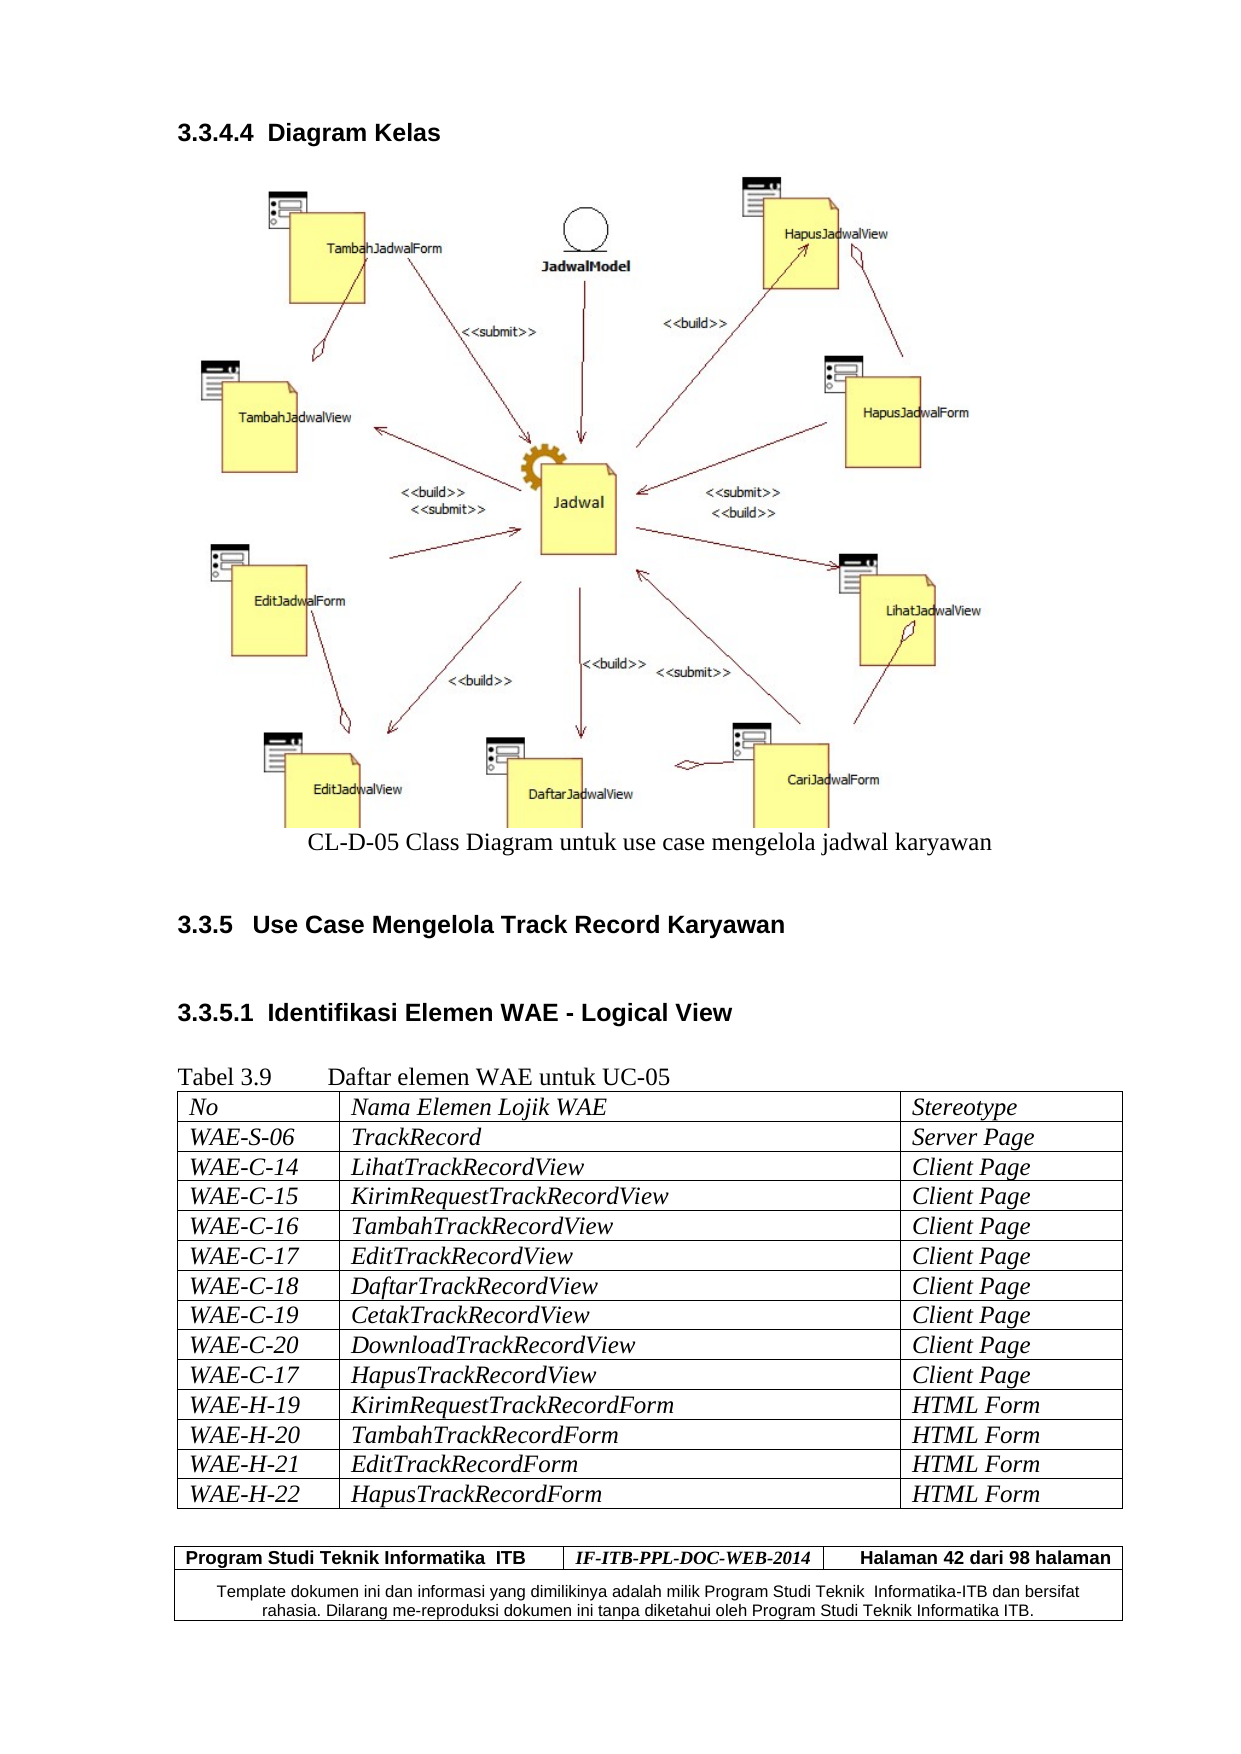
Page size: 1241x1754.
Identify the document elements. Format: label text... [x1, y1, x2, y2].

table_cell WAE-H-20 [178, 1420, 339, 1448]
subtitle Diagram Kelas [177, 118, 1122, 147]
table_cell HapusTrackRecordView [340, 1360, 900, 1389]
table_cell WAE-H-19 [178, 1390, 339, 1419]
table_cell Client Page [901, 1360, 1122, 1389]
table_cell Server Page [901, 1122, 1122, 1151]
table_cell WAE-C-16 [178, 1211, 339, 1240]
table_header Nama Elemen Lojik WAE [340, 1092, 900, 1121]
table_cell HTML Form [901, 1390, 1122, 1419]
table_cell WAE-C-17 [178, 1360, 339, 1389]
table_cell DaftarTrackRecordView [340, 1271, 900, 1299]
table_cell EditTrackRecordView [340, 1241, 900, 1270]
table_cell KirimRequestTrackRecordForm [340, 1390, 900, 1419]
table_cell WAE-C-19 [178, 1301, 339, 1329]
table_cell Client Page [901, 1330, 1122, 1359]
table_cell WAE-C-17 [178, 1241, 339, 1270]
table_cell Client Page [901, 1241, 1122, 1270]
table_cell TrackRecord [340, 1122, 900, 1151]
table_cell KirimRequestTrackRecordView [340, 1181, 900, 1210]
table_cell HTML Form [901, 1420, 1122, 1448]
table_header No [178, 1092, 339, 1121]
table_cell Client Page [901, 1181, 1122, 1210]
table_cell WAE-H-22 [178, 1479, 339, 1508]
table_cell WAE-C-18 [178, 1271, 339, 1299]
subtitle Identifikasi Elemen WAE - Logical View [177, 998, 1122, 1027]
picture [177, 153, 1053, 828]
subtitle Use Case Mengelola Track Record Karyawan [177, 910, 1122, 938]
table_cell WAE-C-14 [178, 1152, 339, 1180]
table_cell CetakTrackRecordView [340, 1301, 900, 1329]
table_cell EditTrackRecordForm [340, 1450, 900, 1478]
table_header Stereotype [901, 1092, 1122, 1121]
table_cell TambahTrackRecordView [340, 1211, 900, 1240]
table_cell DownloadTrackRecordView [340, 1330, 900, 1359]
table_cell WAE-C-15 [178, 1181, 339, 1210]
table_cell HapusTrackRecordForm [340, 1479, 900, 1508]
table_cell Client Page [901, 1211, 1122, 1240]
table_cell HTML Form [901, 1479, 1122, 1508]
table_cell Client Page [901, 1152, 1122, 1180]
table_cell LihatTrackRecordView [340, 1152, 900, 1180]
table_cell TambahTrackRecordForm [340, 1420, 900, 1448]
table_cell WAE-C-20 [178, 1330, 339, 1359]
table_cell Client Page [901, 1301, 1122, 1329]
text CL-D-05 Class Diagram untuk use case mengelola jadwal karyawan [177, 827, 1122, 856]
table_cell WAE-H-21 [178, 1450, 339, 1478]
text Tabel 3.9 Daftar elemen WAE untuk UC-05 [177, 1062, 1122, 1091]
table_cell Client Page [901, 1271, 1122, 1299]
table_cell HTML Form [901, 1450, 1122, 1478]
table_cell WAE-S-06 [178, 1122, 339, 1151]
